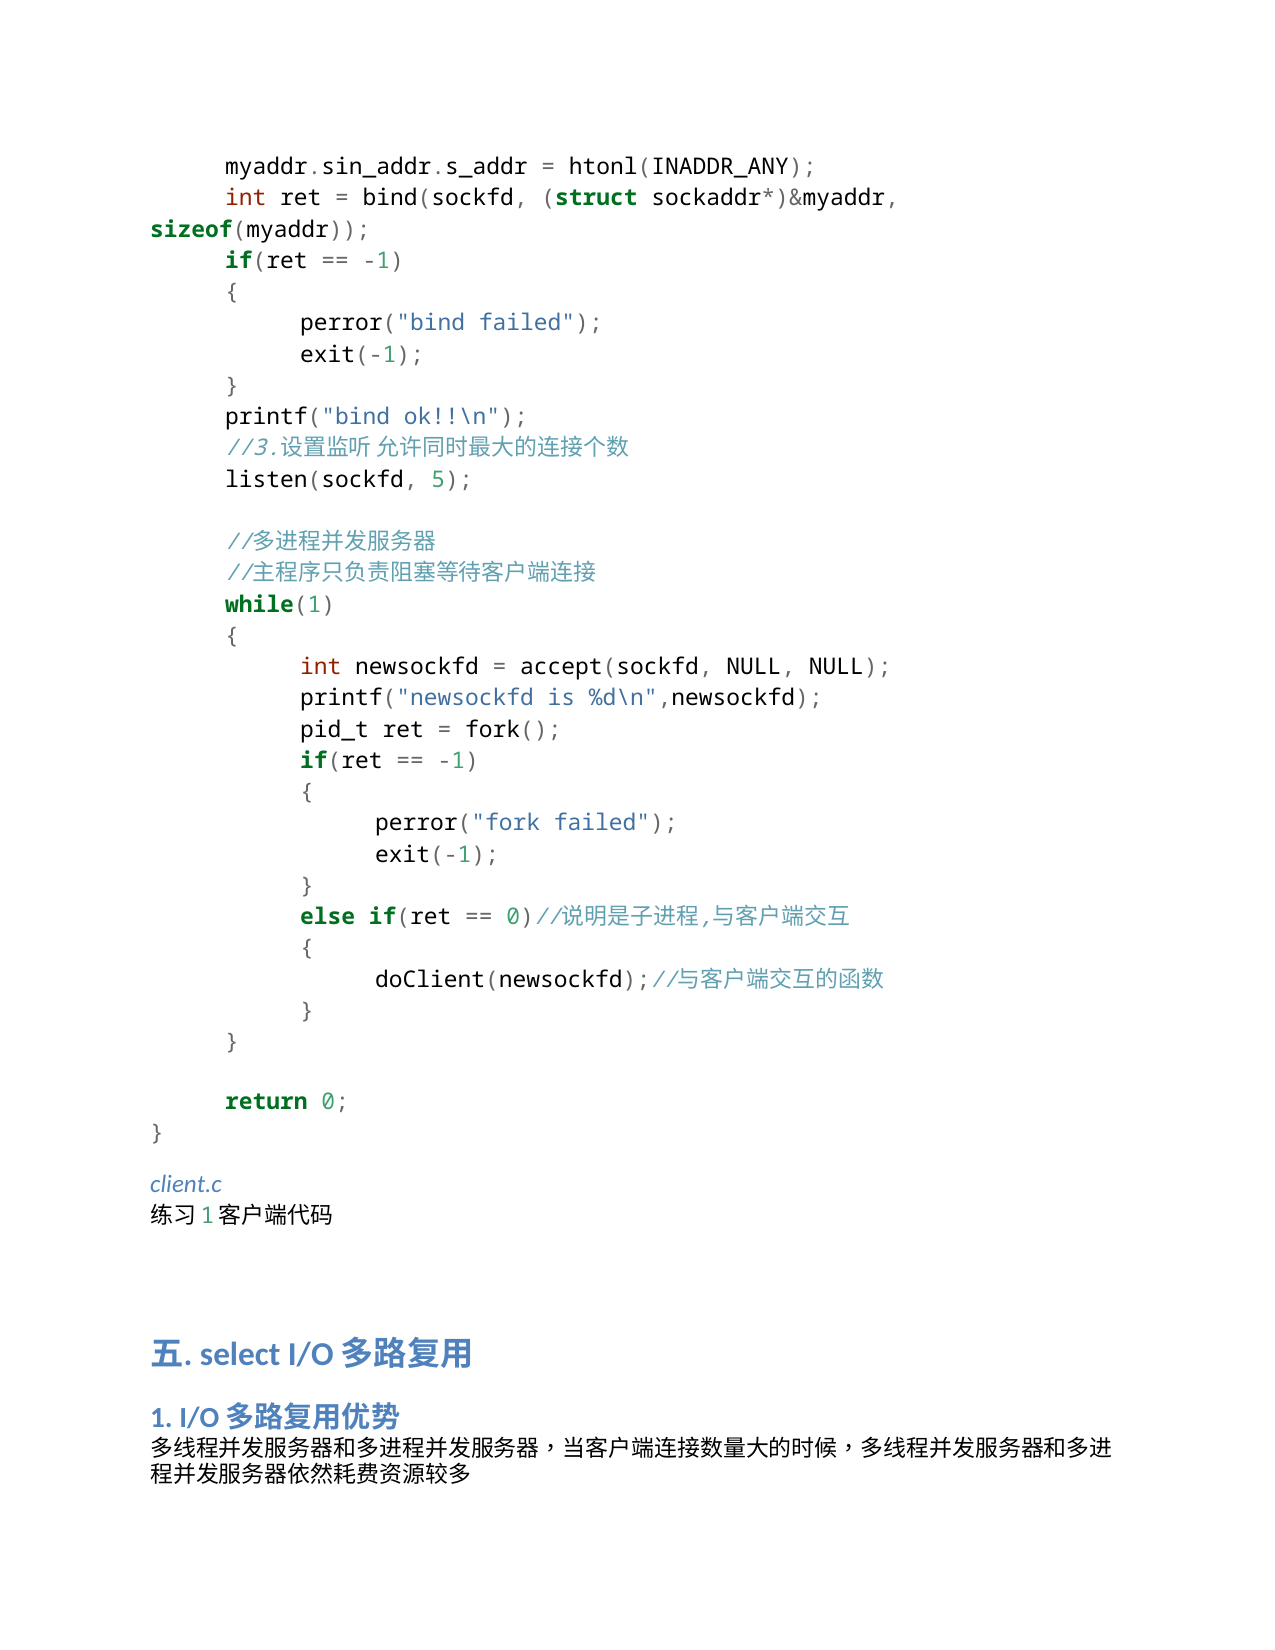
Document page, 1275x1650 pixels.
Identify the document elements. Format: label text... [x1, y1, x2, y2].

subtitle 1. I/O多路复用优势 [150, 1396, 1125, 1436]
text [150, 150, 1125, 1147]
subtitle 五. select I/O多路复用 [150, 1330, 1125, 1375]
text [150, 1436, 1125, 1488]
subtitle client.c [150, 1168, 1125, 1199]
text 练习1客户端代码 [150, 1199, 1125, 1230]
